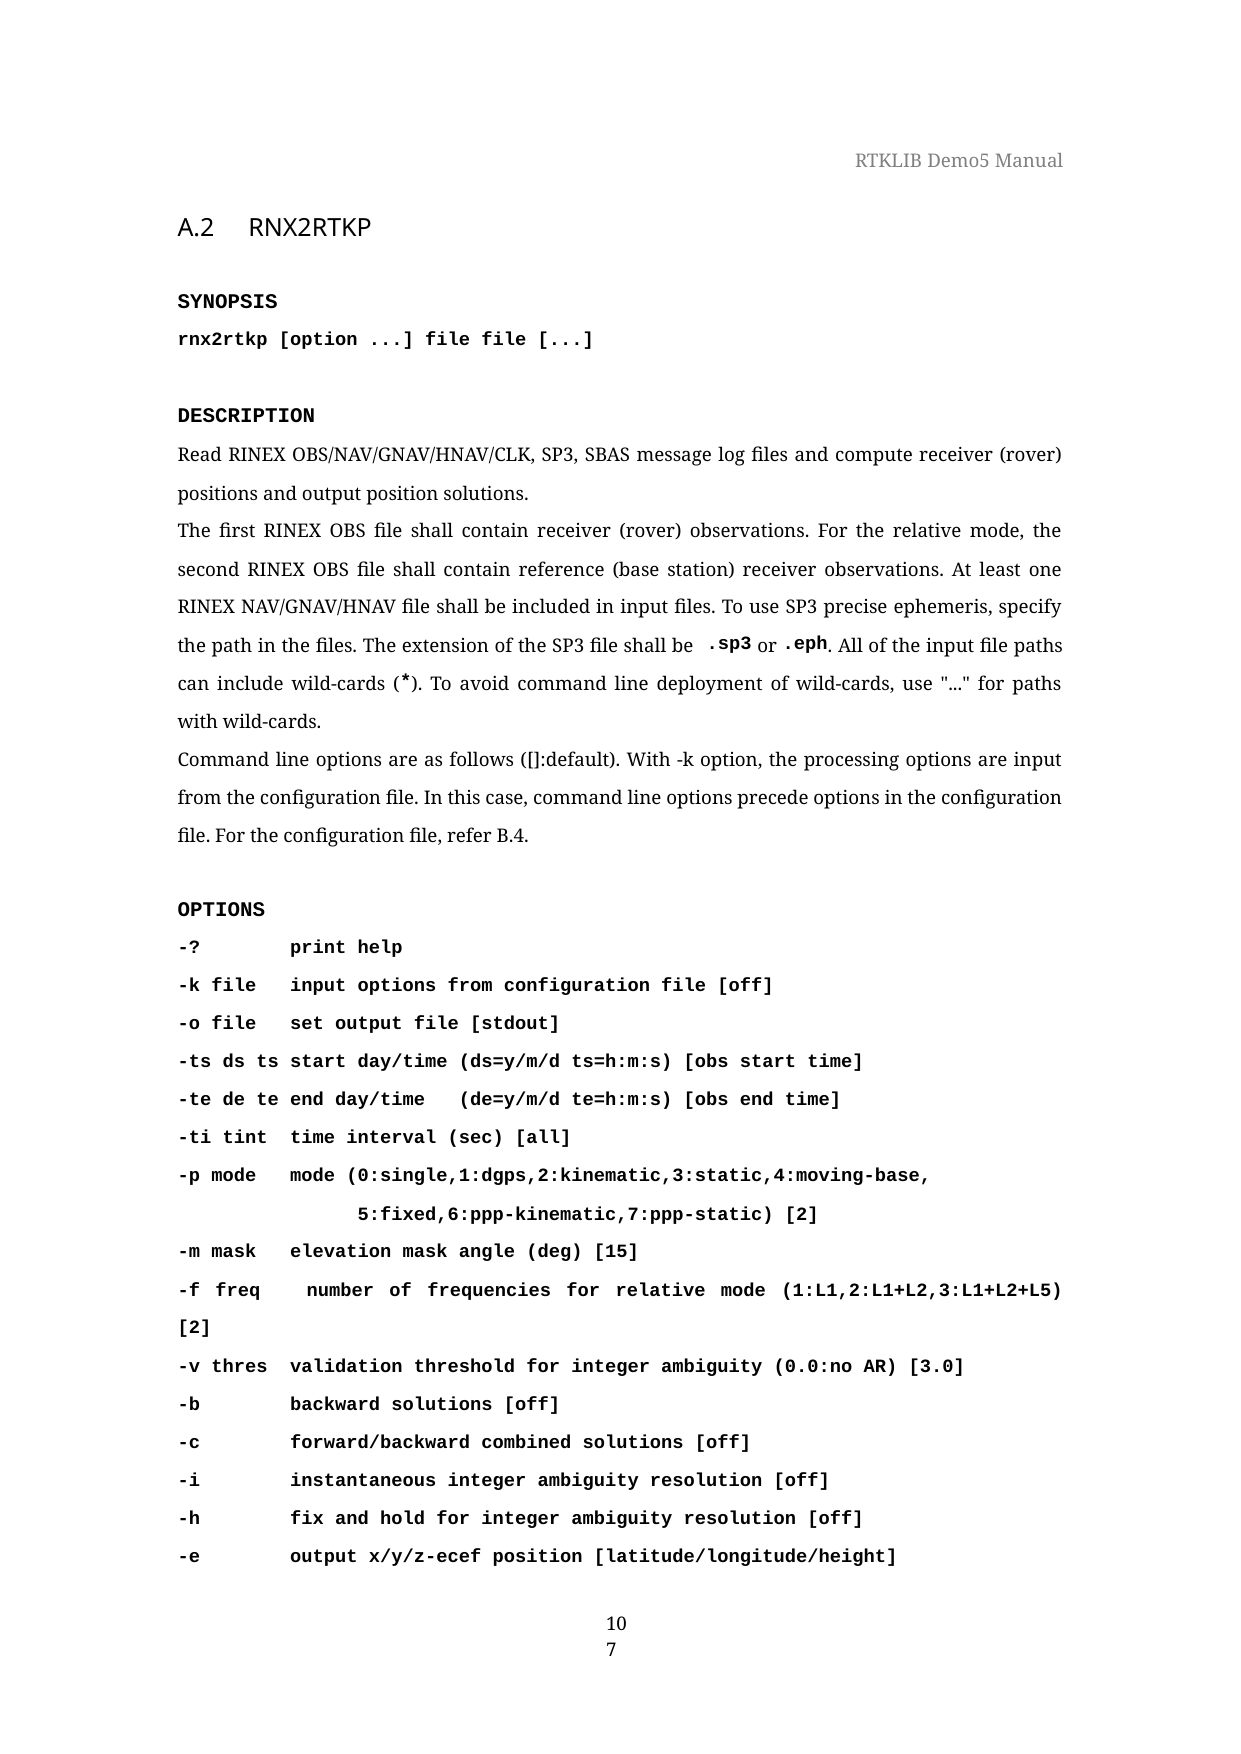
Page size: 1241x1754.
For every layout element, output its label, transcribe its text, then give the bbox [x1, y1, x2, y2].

text -h fix and hold for integer ambiguity resolution [off] [177, 1500, 1063, 1538]
text -m mask elevation mask angle (deg) [15] [177, 1234, 1063, 1272]
text The first RINEX OBS file shall contain receiver (rover) observations. For the relative mode, the second RINEX OBS file shall contain reference (base station) receiver observations. At least one RINEX NAV/GNAV/HNAV file shall be included in input files. To use SP3 precise ephemeris, specify the path in the files. The extension of the SP3 file shall be .sp3 or .eph. All of the input file paths can include wild-cards (*). To avoid command line deployment of wild-cards, use "..." for paths with wild-cards. [177, 512, 1063, 740]
text -te de te end day/time (de=y/m/d te=h:m:s) [obs end time] [177, 1082, 1063, 1120]
text -b backward solutions [off] [177, 1386, 1063, 1424]
text rnx2rtkp [option ...] file file [...] [177, 321, 1063, 359]
text -c forward/backward combined solutions [off] [177, 1424, 1063, 1462]
text -f freq number of frequencies for relative mode (1:L1,2:L1+L2,3:L1+L2+L5) [2] [177, 1272, 1063, 1348]
text 5:fixed,6:ppp-kinematic,7:ppp-static) [2] [177, 1196, 1063, 1234]
text -ts ds ts start day/time (ds=y/m/d ts=h:m:s) [obs start time] [177, 1044, 1063, 1082]
text -? print help [177, 930, 1063, 968]
text -v thres validation threshold for integer ambiguity (0.0:no AR) [3.0] [177, 1348, 1063, 1386]
text Read RINEX OBS/NAV/GNAV/HNAV/CLK, SP3, SBAS message log files and compute receiver (rover) positions and output position solutions. [177, 436, 1063, 512]
text -i instantaneous integer ambiguity resolution [off] [177, 1462, 1063, 1500]
text DESCRIPTION [177, 397, 1063, 436]
text -e output x/y/z-ecef position [latitude/longitude/height] [177, 1538, 1063, 1576]
text -o file set output file [stdout] [177, 1006, 1063, 1044]
text OPTIONS [177, 892, 1063, 930]
text SYNOPSIS [177, 283, 1063, 321]
text -ti tint time interval (sec) [all] [177, 1120, 1063, 1158]
text -k file input options from configuration file [off] [177, 968, 1063, 1006]
text Command line options are as follows ([]:default). With -k option, the processing options are input from the configuration file. In this case, command line options precede options in the configuration file. For the configuration file, refer B.4. [177, 740, 1063, 854]
subtitle A.2 RNX2RTKP [177, 207, 1063, 245]
text -p mode mode (0:single,1:dgps,2:kinematic,3:static,4:moving-base, [177, 1158, 1063, 1196]
